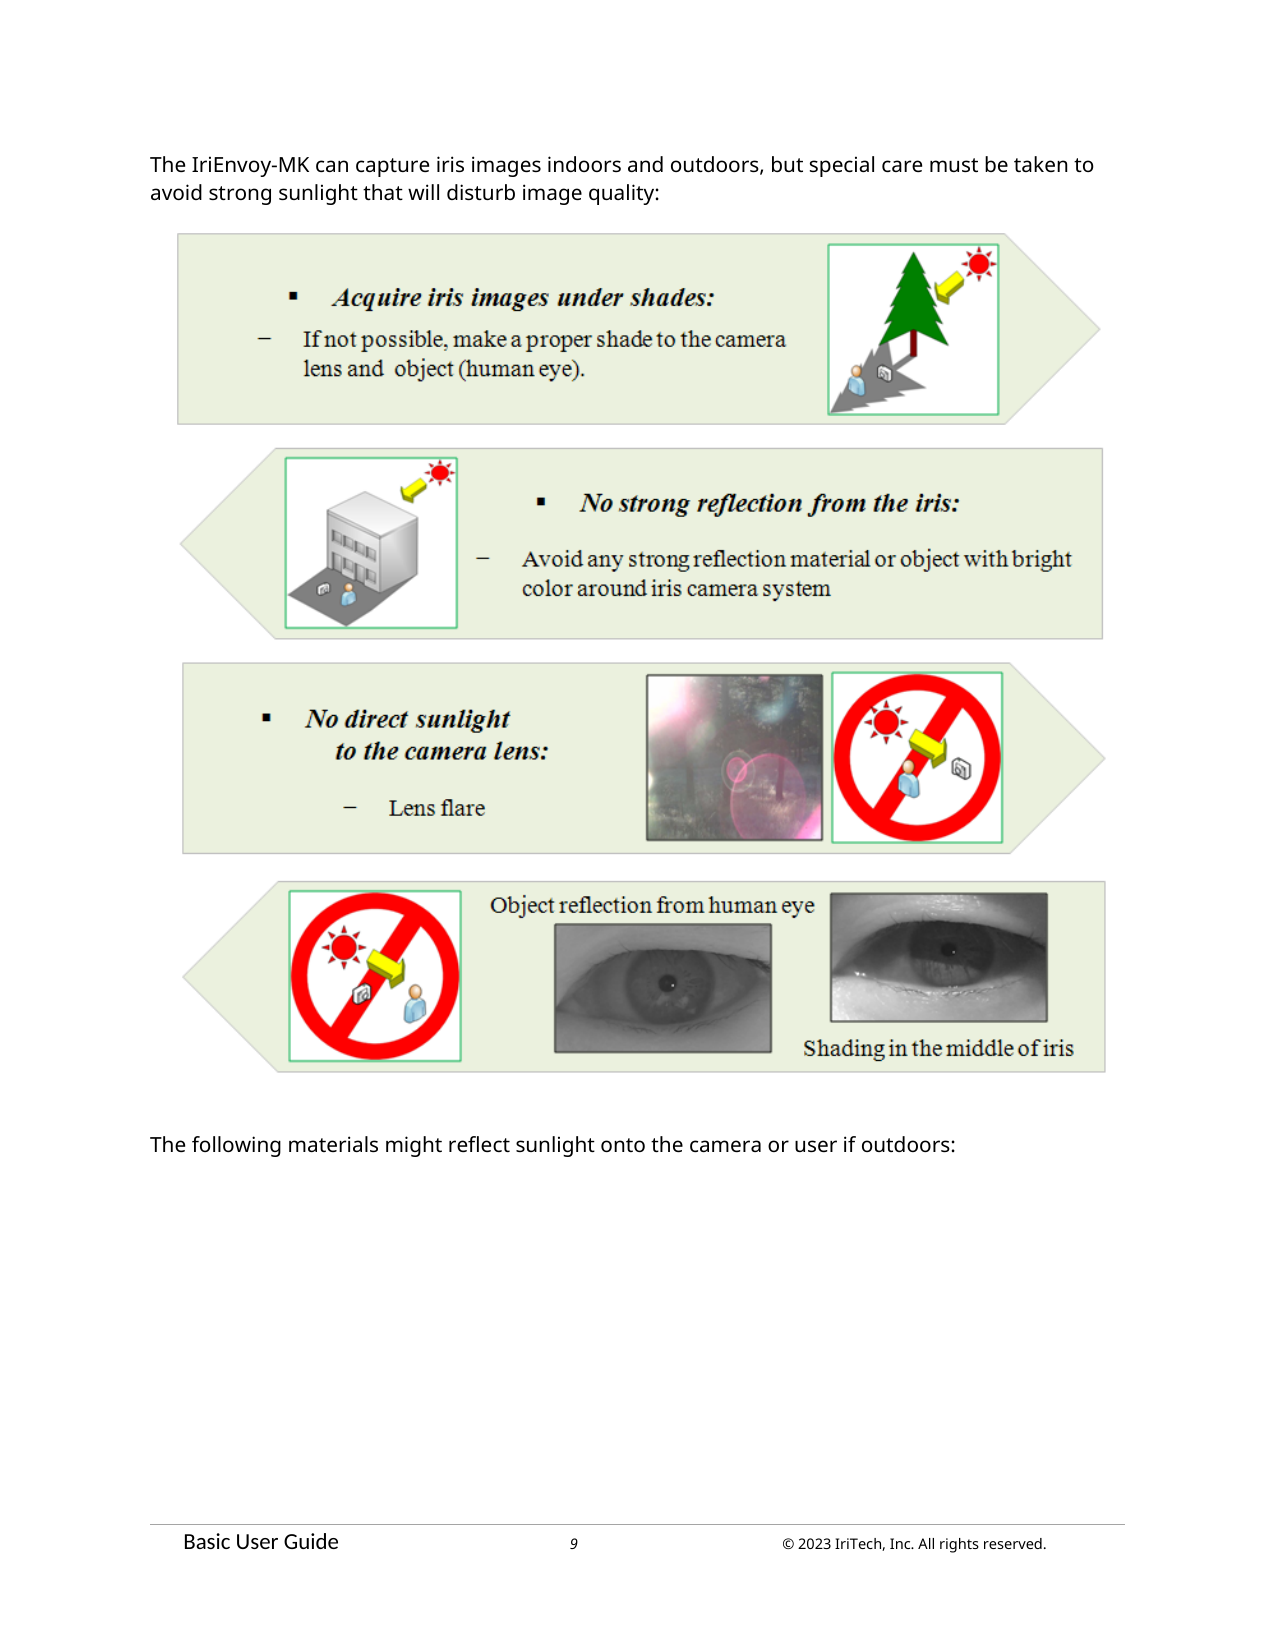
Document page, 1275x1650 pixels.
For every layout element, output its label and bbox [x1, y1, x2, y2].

picture [176, 232, 1107, 1074]
